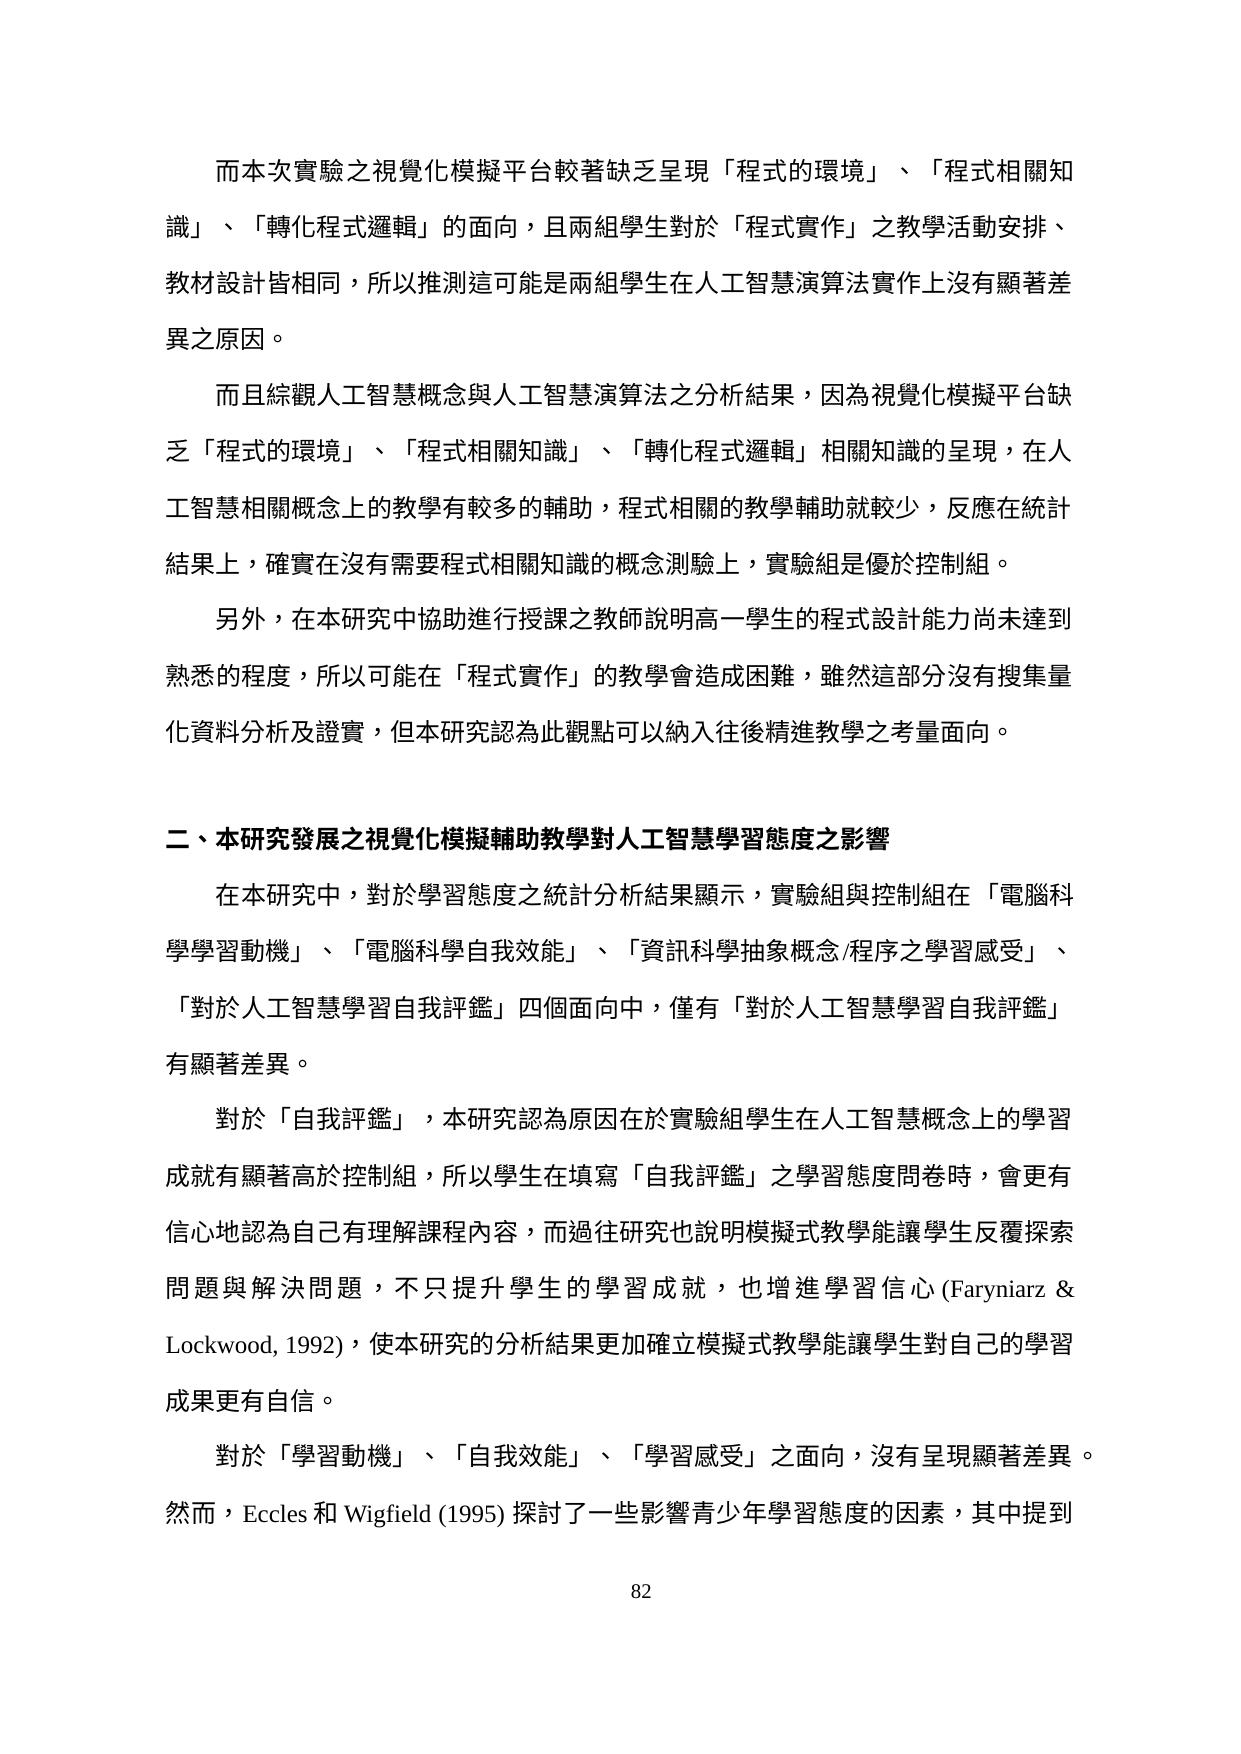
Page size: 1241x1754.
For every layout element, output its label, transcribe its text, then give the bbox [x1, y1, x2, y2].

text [165, 1436, 1075, 1530]
text 二、本研究發展之視覺化模擬輔助教學對人工智慧學習態度之影響 [165, 819, 1075, 857]
text 對於「自我評鑑」，本研究認為原因在於實驗組學生在人工智慧概念上的學習成就有顯著高於控制組，所以學生在填寫「自我評鑑」之學習態度問卷時，會更有信心地認為自己有理解課程內容，而過往研究也說明模擬式教學能讓學生反覆探索問題與解決問題，不只提升學生的學習成就，也增進學習信心(Faryniarz & Lockwood, 1992)，使本研究的分析結果更加確立模擬式教學能讓學生對自己的學習成果更有自信。 [165, 1099, 1075, 1418]
text 另外，在本研究中協助進行授課之教師說明高一學生的程式設計能力尚未達到熟悉的程度，所以可能在「程式實作」的教學會造成困難，雖然這部分沒有搜集量化資料分析及證實，但本研究認為此觀點可以納入往後精進教學之考量面向。 [165, 599, 1075, 749]
text 而本次實驗之視覺化模擬平台較著缺乏呈現「程式的環境」、「程式相關知識」、「轉化程式邏輯」的面向，且兩組學生對於「程式實作」之教學活動安排、教材設計皆相同，所以推測這可能是兩組學生在人工智慧演算法實作上沒有顯著差異之原因。 [165, 151, 1075, 357]
text 而且綜觀人工智慧概念與人工智慧演算法之分析結果，因為視覺化模擬平台缺乏「程式的環境」、「程式相關知識」、「轉化程式邏輯」相關知識的呈現，在人工智慧相關概念上的教學有較多的輔助，程式相關的教學輔助就較少，反應在統計結果上，確實在沒有需要程式相關知識的概念測驗上，實驗組是優於控制組。 [165, 375, 1075, 581]
text 在本研究中，對於學習態度之統計分析結果顯示，實驗組與控制組在「電腦科學學習動機」、「電腦科學自我效能」、「資訊科學抽象概念/程序之學習感受」、「對於人工智慧學習自我評鑑」四個面向中，僅有「對於人工智慧學習自我評鑑」有顯著差異。 [165, 875, 1075, 1081]
